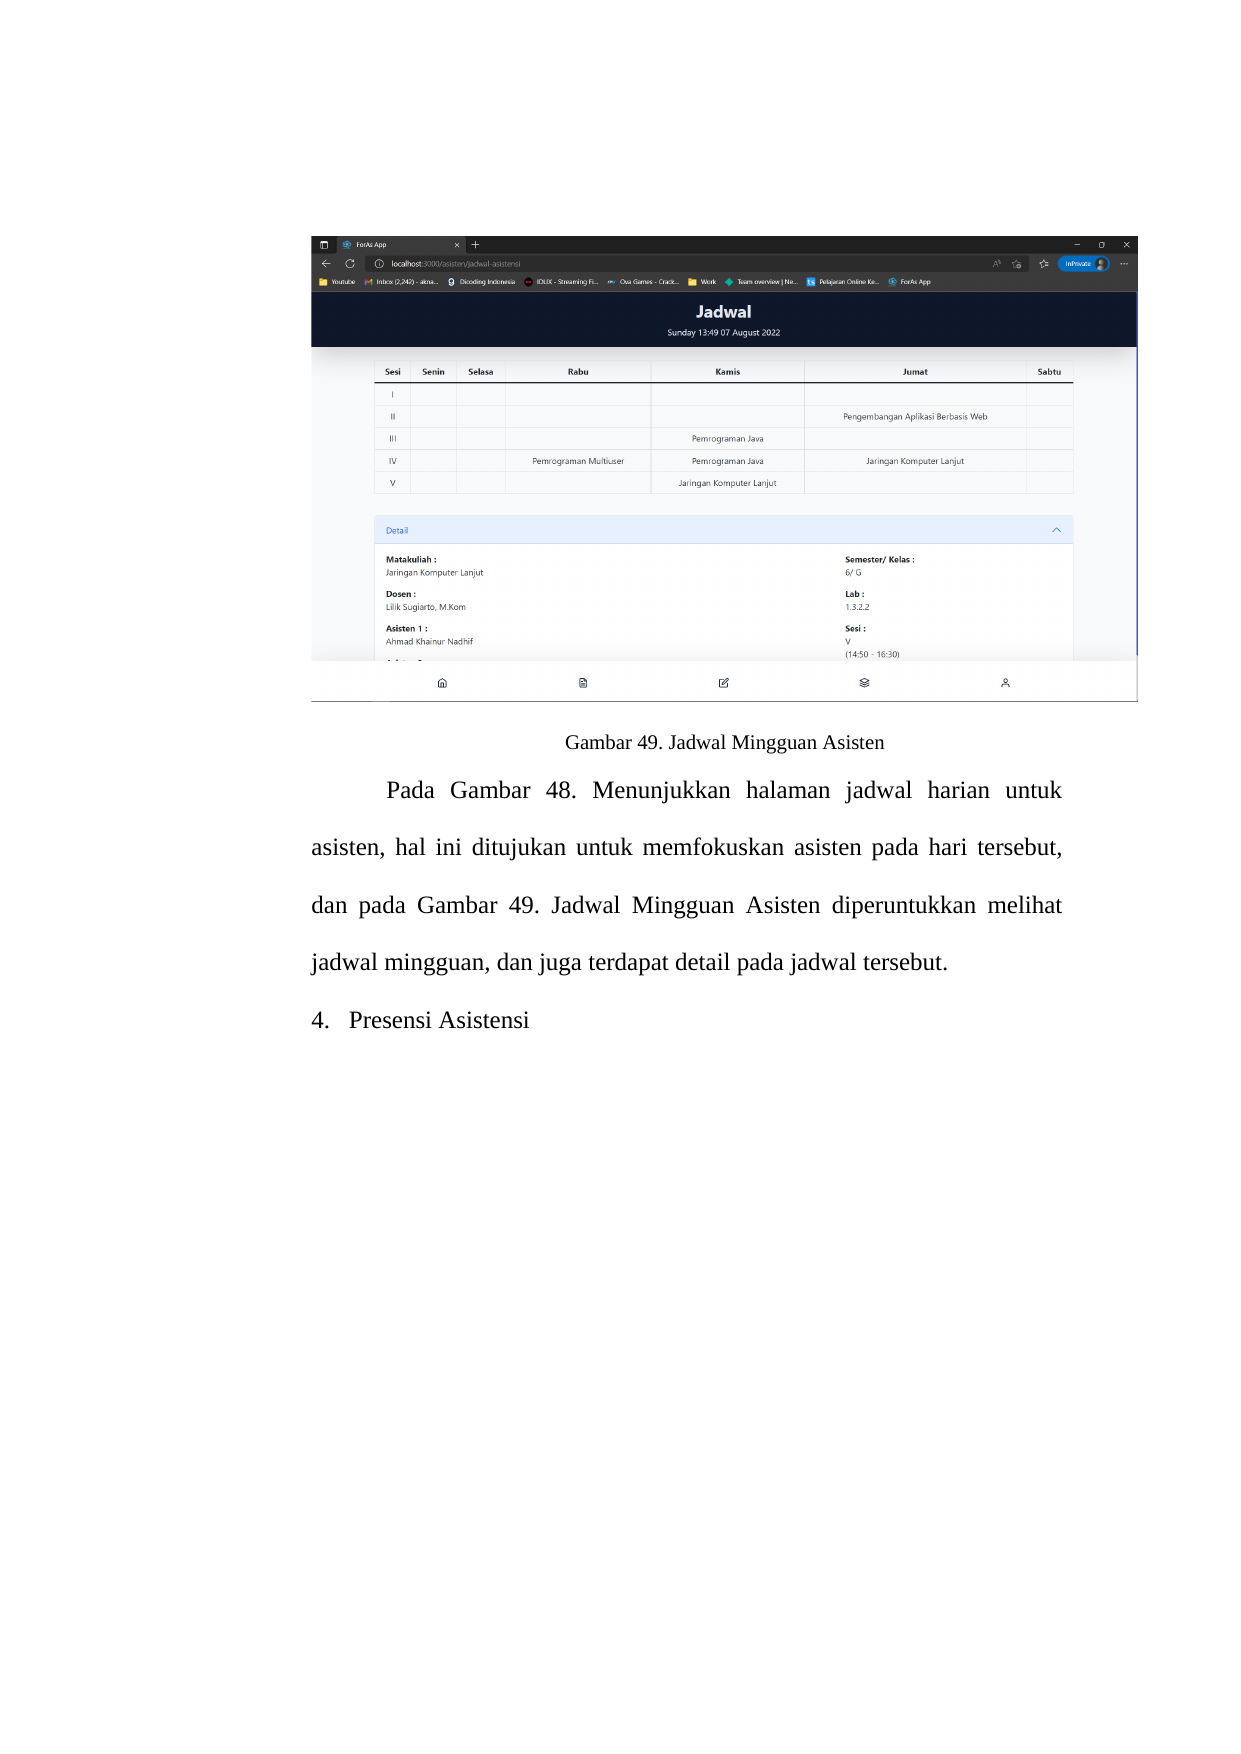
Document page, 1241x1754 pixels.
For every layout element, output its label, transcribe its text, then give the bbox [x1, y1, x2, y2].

picture [311, 236, 1138, 702]
text Gambar 49. Jadwal Mingguan Asisten [386, 730, 1063, 754]
text Pada Gambar 48. Menunjukkan halaman jadwal harian untuk asisten, hal ini ditujukan untuk memfokuskan asisten pada hari tersebut, dan pada Gambar 49. Jadwal Mingguan Asisten diperuntukkan melihat jadwal mingguan, dan juga terdapat detail pada jadwal tersebut. [311, 775, 1063, 976]
list Presensi Asistensi [311, 1005, 1063, 1034]
